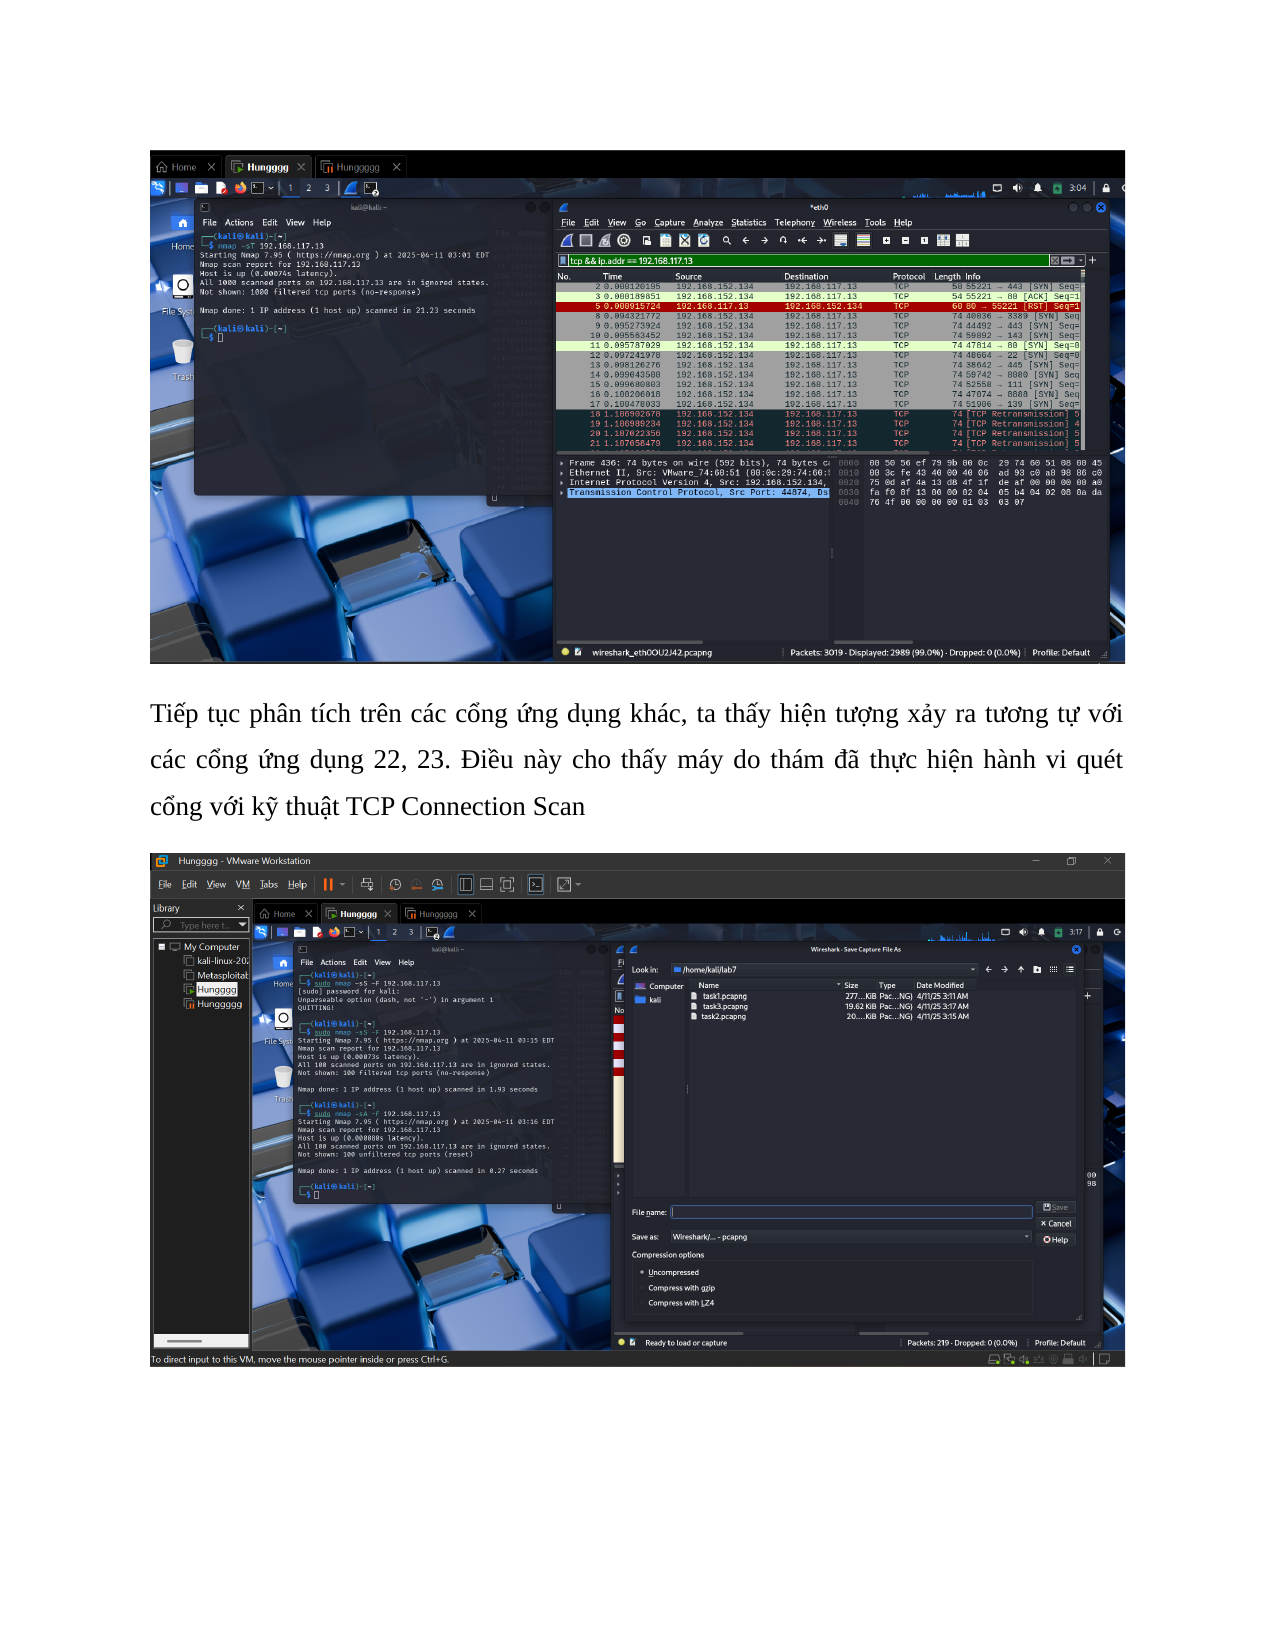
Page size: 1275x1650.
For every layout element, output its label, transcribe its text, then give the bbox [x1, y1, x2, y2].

picture [150, 853, 1125, 1367]
text Tiếp tục phân tích trên các cổng ứng dụng khác, ta thấy hiện tượng xảy ra tương tự với các cổng ứng dụng 22, 23. Điều này cho thấy máy do thám đã thực hiện hành vi quét cổng với kỹ thuật TCP Connection Scan [150, 697, 1125, 821]
picture [150, 150, 1125, 664]
